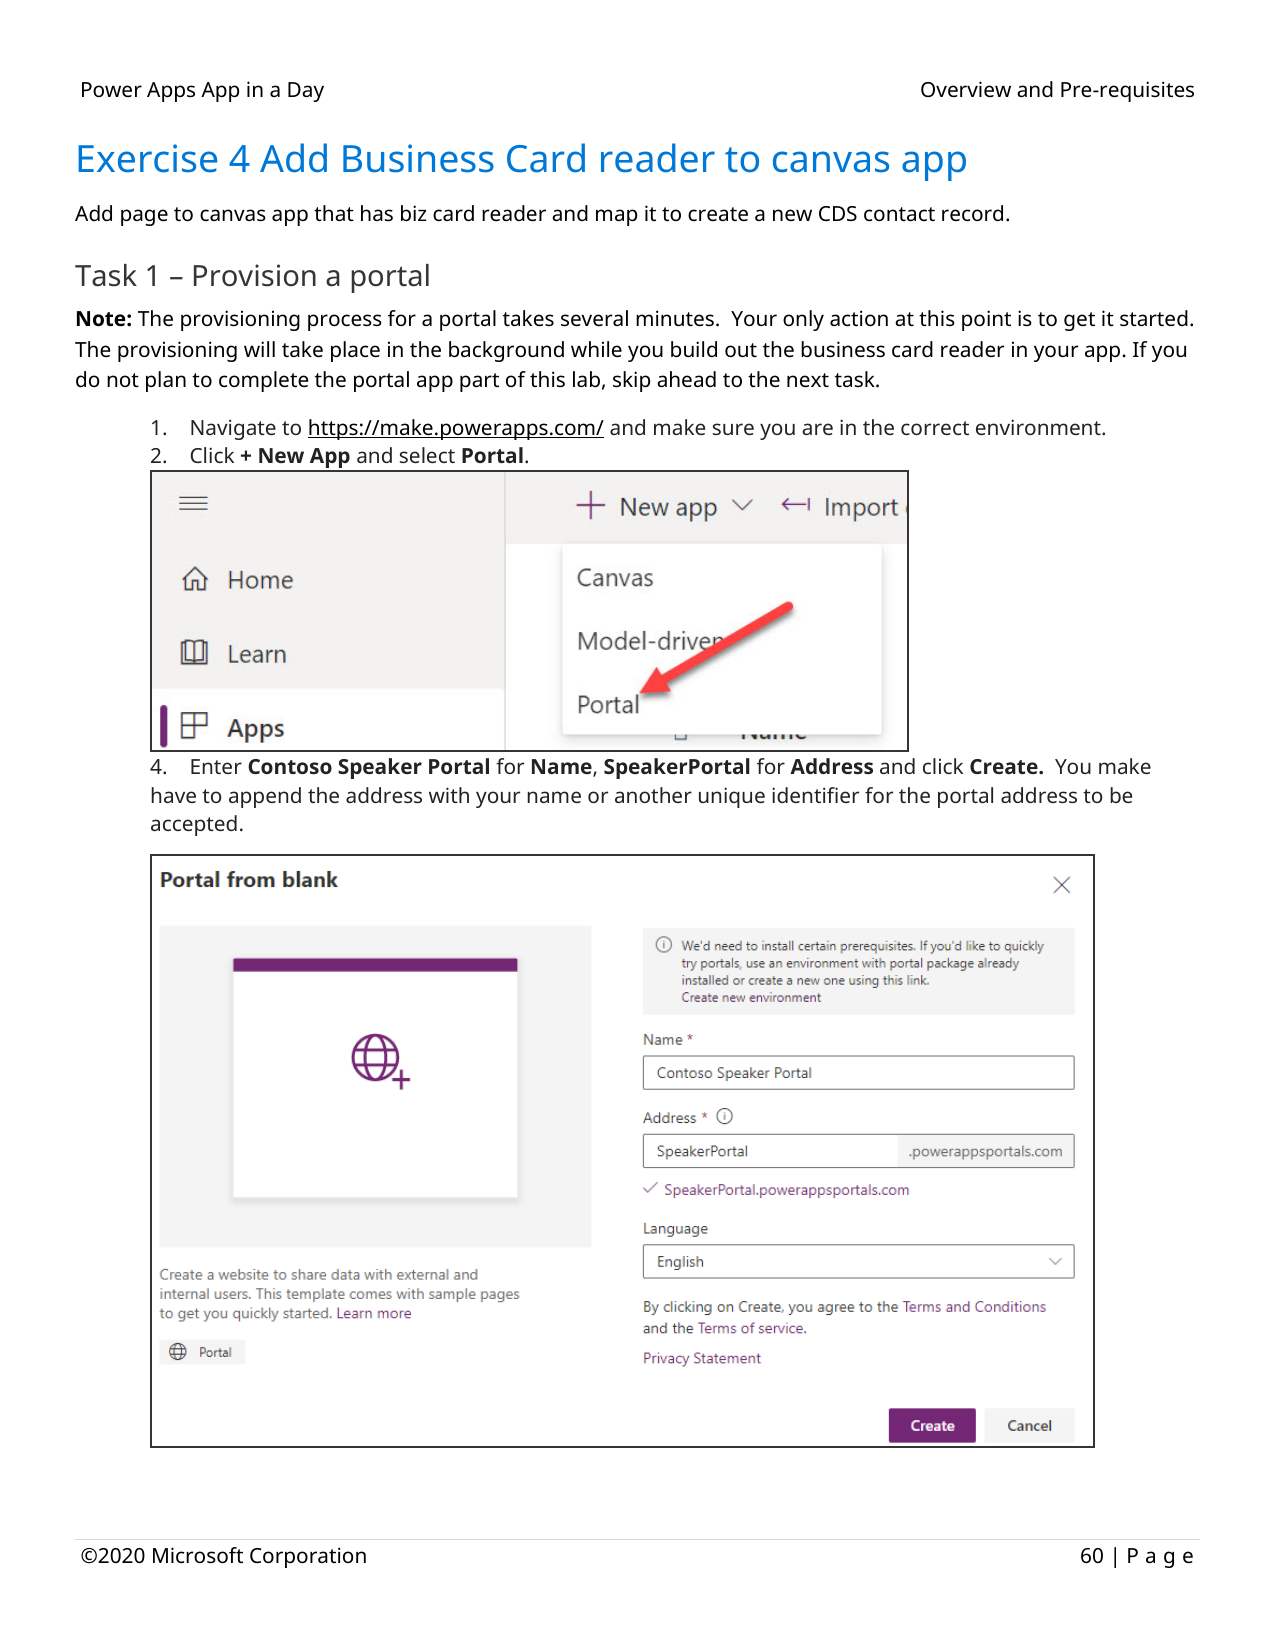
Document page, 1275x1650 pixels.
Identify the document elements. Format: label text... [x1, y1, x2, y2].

subtitle Exercise 4 Add Business Card reader to canvas app [75, 132, 1200, 183]
list 4. Enter Contoso Speaker Portal for Name, SpeakerPortal for Address and click Create. You make have to append the address with your name or another unique identifier for the portal address to be accepted. [150, 752, 1200, 838]
picture [152, 856, 1093, 1446]
list 2. Click + New App and select Portal. [150, 441, 1200, 469]
picture [152, 472, 907, 750]
list 1. Navigate to https://make.powerapps.com/ and make sure you are in the correct environment. [150, 413, 1200, 441]
text Note: The provisioning process for a portal takes several minutes. Your only action at this point is to get it started. The provisioning will take place in the background while you build out the business card reader in your app. If you do not plan to complete the portal app part of this lab, skip ahead to the next task. [75, 304, 1200, 394]
subtitle Task 1 – Provision a portal [75, 255, 1200, 295]
text Add page to canvas app that has biz card reader and map it to create a new CDS contact record. [75, 199, 1200, 228]
